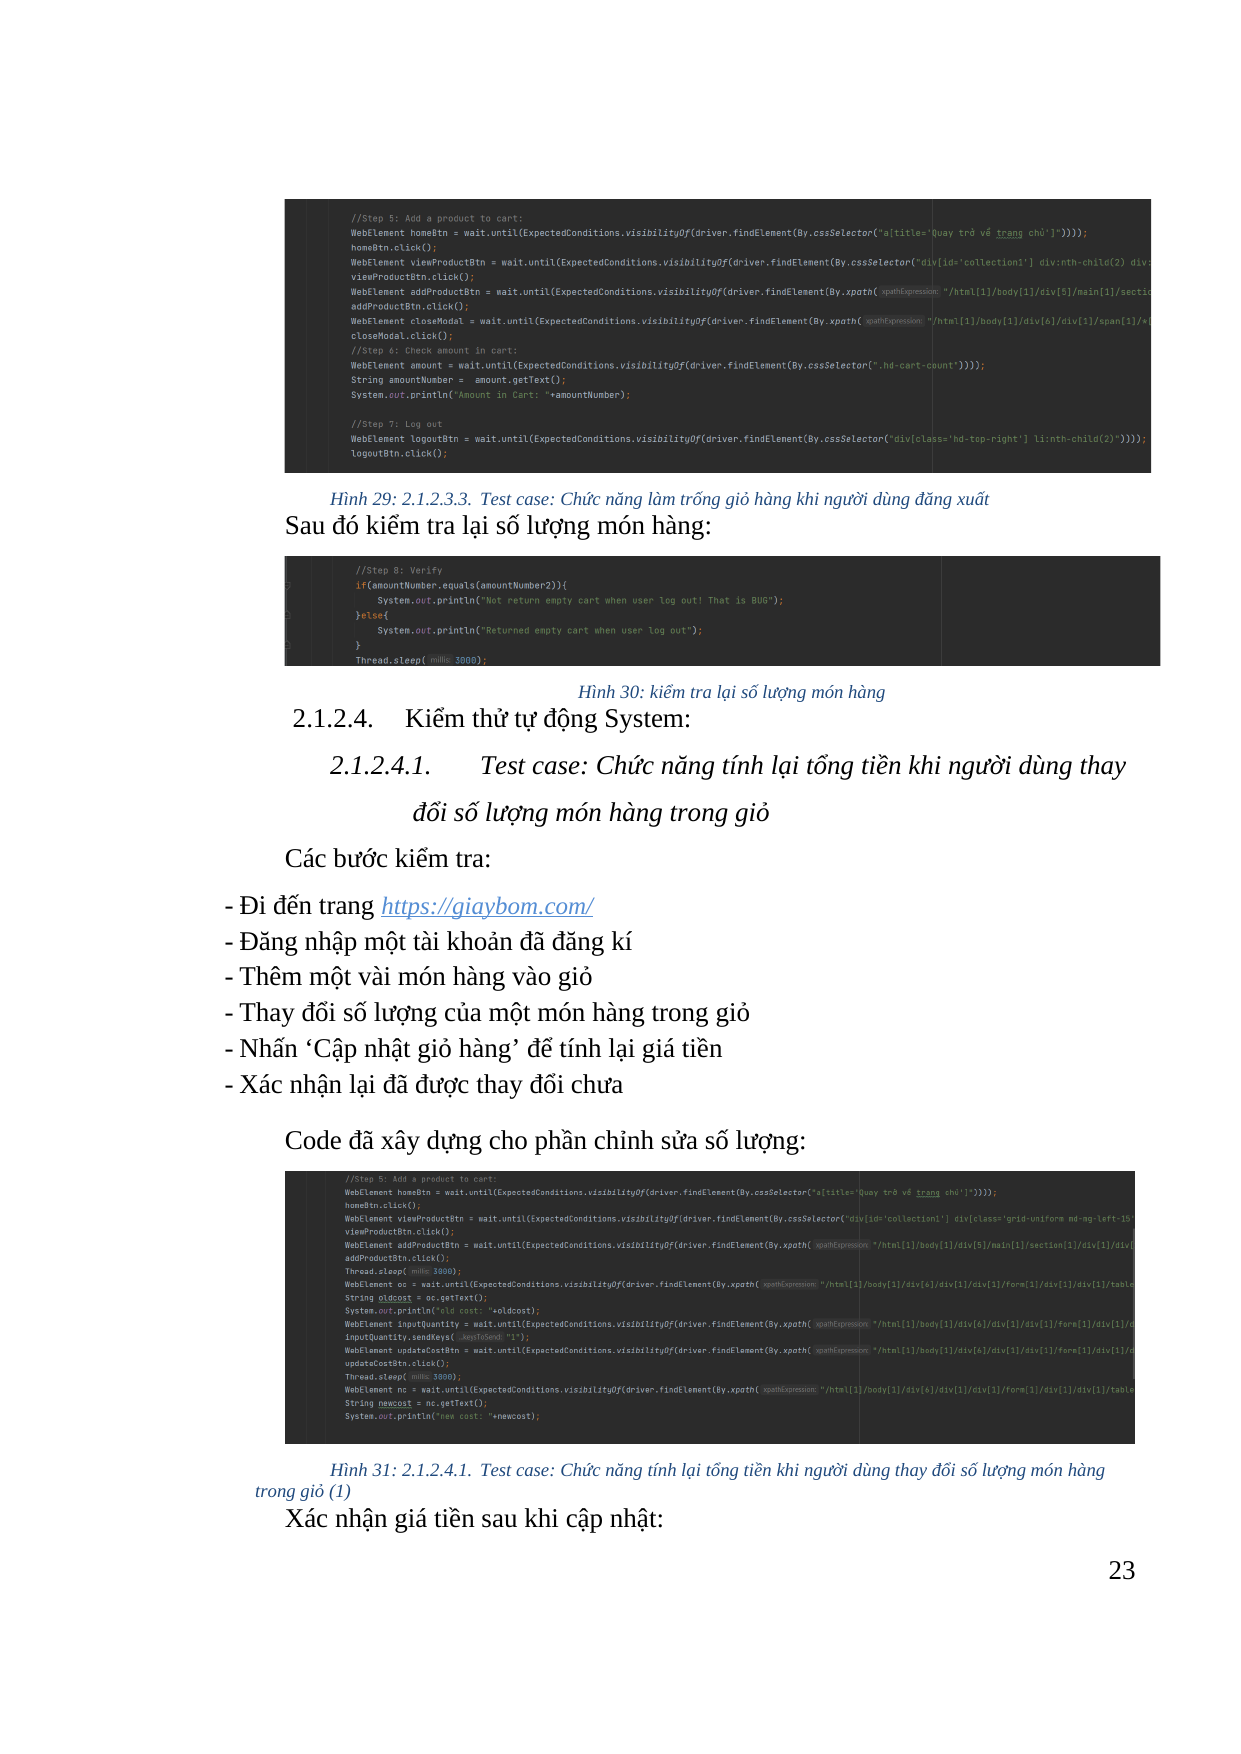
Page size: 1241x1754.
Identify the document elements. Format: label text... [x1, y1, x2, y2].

list Thay đổi số lượng của một món hàng trong giỏ [224, 996, 1135, 1027]
text Hình 31: 2.1.2.4.1. Test case: Chức năng tính lại tổng tiền khi người dùng thay đổi số lượng món hàng trong giỏ (1) [255, 1459, 1135, 1502]
subtitle Kiểm thử tự động System: [292, 702, 1135, 733]
list Đi đến trang https://giaybom.com/ [224, 889, 1135, 920]
text Hình 30: kiểm tra lại số lượng món hàng [255, 681, 1135, 702]
text Code đã xây dựng cho phần chỉnh sửa số lượng: [209, 1124, 1135, 1155]
subtitle Test case: Chức năng tính lại tổng tiền khi người dùng thay đổi số lượng món hàng trong giỏ [330, 749, 1135, 827]
text Hình 29: 2.1.2.3.3. Test case: Chức năng làm trống giỏ hàng khi người dùng đăng xuất [255, 488, 1135, 509]
picture [284, 556, 1161, 666]
text Các bước kiểm tra: [209, 842, 1135, 873]
text Xác nhận giá tiền sau khi cập nhật: [209, 1502, 1135, 1533]
picture [284, 199, 1152, 473]
list Nhấn ‘Cập nhật giỏ hàng’ để tính lại giá tiền [224, 1032, 1135, 1063]
text Sau đó kiểm tra lại số lượng món hàng: [209, 509, 1135, 541]
list Thêm một vài món hàng vào giỏ [224, 961, 1135, 992]
list Xác nhận lại đã được thay đổi chưa [224, 1068, 1135, 1099]
list Đăng nhập một tài khoản đã đăng kí [224, 925, 1135, 956]
picture [285, 1171, 1135, 1444]
